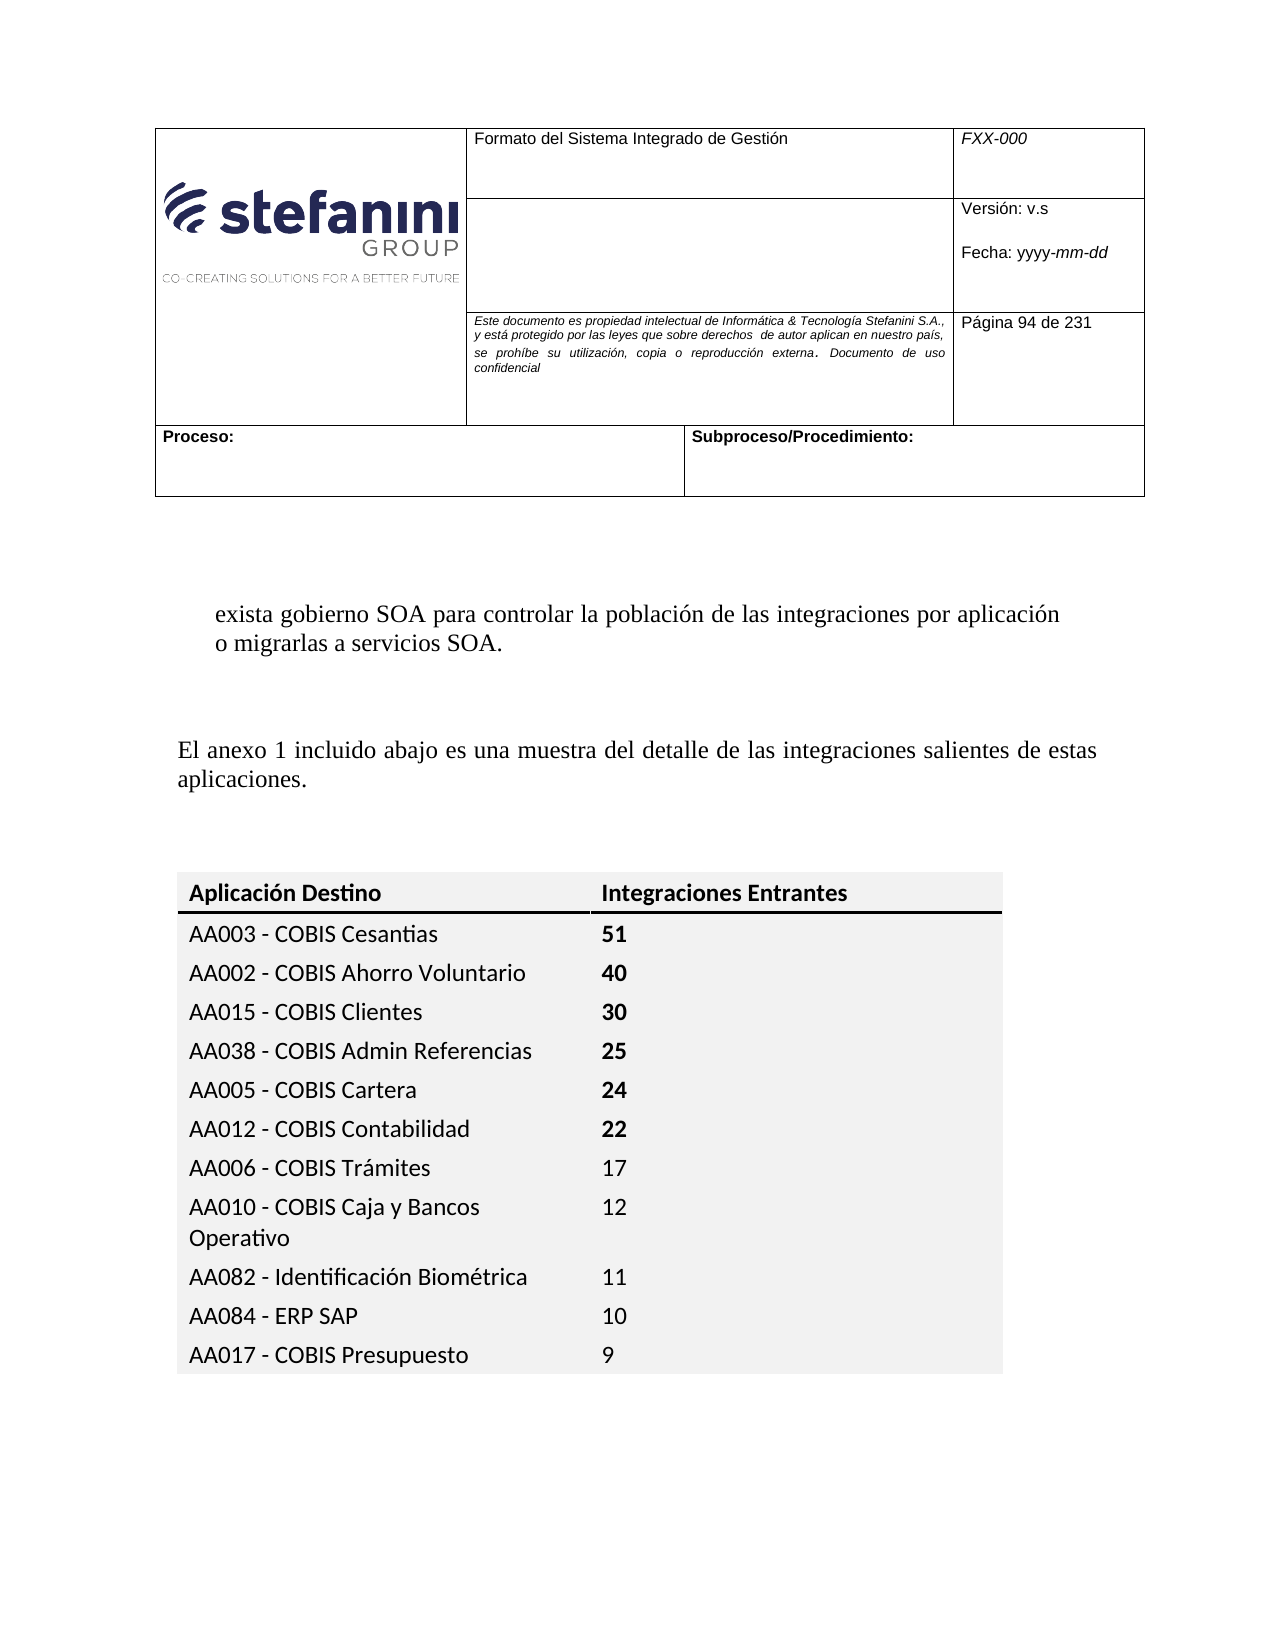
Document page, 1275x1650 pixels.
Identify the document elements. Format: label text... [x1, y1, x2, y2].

table_header Integraciones Entrantes [591, 873, 1002, 911]
table_cell 30 [591, 992, 1002, 1030]
table_cell 9 [591, 1335, 1002, 1373]
table_cell AA006 - COBIS Trámites [178, 1149, 590, 1186]
table_cell AA017 - COBIS Presupuesto [178, 1335, 590, 1373]
picture [162, 182, 460, 286]
table_cell 10 [591, 1296, 1002, 1334]
table_cell AA010 - COBIS Caja y Bancos Operativo [178, 1188, 590, 1256]
text El anexo 1 incluido abajo es una muestra del detalle de las integraciones salientes de estas aplicaciones. [177, 736, 1098, 793]
text Resaltamos los casos de las integraciones salientes mayores a 20, las cuales, por su nivel de interdependencia requieren de mayor gobierno SOA. No evidenciamos que exista gobierno SOA para controlar la población de las integraciones por aplicación o migrarlas a servicios SOA. [215, 599, 1060, 657]
table_cell 51 [591, 914, 1002, 952]
table_cell 11 [591, 1257, 1002, 1295]
table_header Aplicación Destino [178, 873, 590, 911]
table_cell 25 [591, 1031, 1002, 1069]
table_cell AA012 - COBIS Contabilidad [178, 1109, 590, 1147]
table_cell 24 [591, 1070, 1002, 1108]
table_cell 22 [591, 1109, 1002, 1147]
table_cell AA084 - ERP SAP [178, 1296, 590, 1334]
table_cell 40 [591, 953, 1002, 991]
table_cell AA038 - COBIS Admin Referencias [178, 1031, 590, 1069]
table_cell AA015 - COBIS Clientes [178, 992, 590, 1030]
table_cell 12 [591, 1188, 1002, 1256]
table_cell 17 [591, 1149, 1002, 1186]
table_cell AA005 - COBIS Cartera [178, 1070, 590, 1108]
table_cell AA002 - COBIS Ahorro Voluntario [178, 953, 590, 991]
table_cell AA082 - Identificación Biométrica [178, 1257, 590, 1295]
table_cell AA003 - COBIS Cesantias [178, 914, 590, 952]
